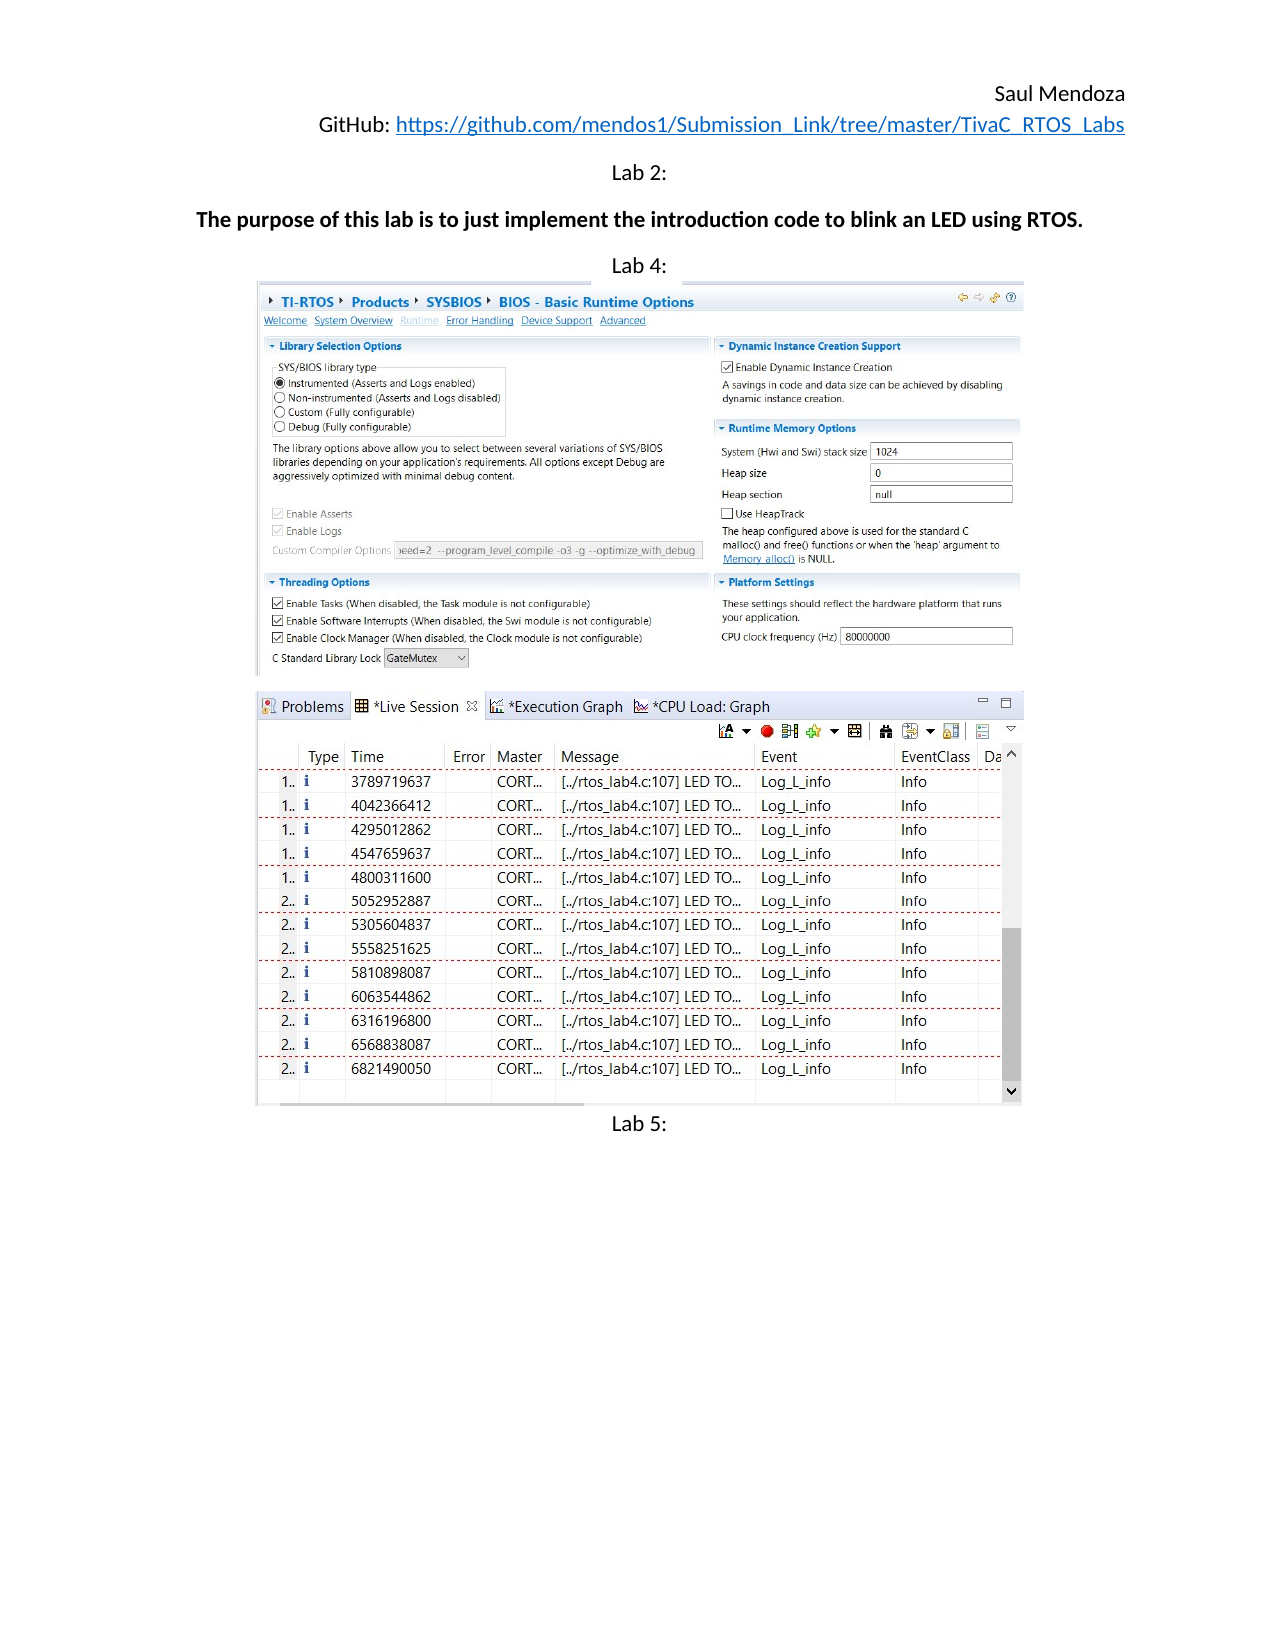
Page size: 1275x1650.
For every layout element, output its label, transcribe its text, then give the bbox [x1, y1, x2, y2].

picture [255, 281, 1024, 676]
picture [255, 691, 1024, 1106]
text Lab 4: [148, 252, 1130, 279]
text Lab 2: [148, 158, 1130, 186]
text The purpose of this lab is to just implement the introduction code to blink an LED using RTOS. [150, 205, 1130, 233]
text Lab 5: [148, 1109, 1130, 1137]
